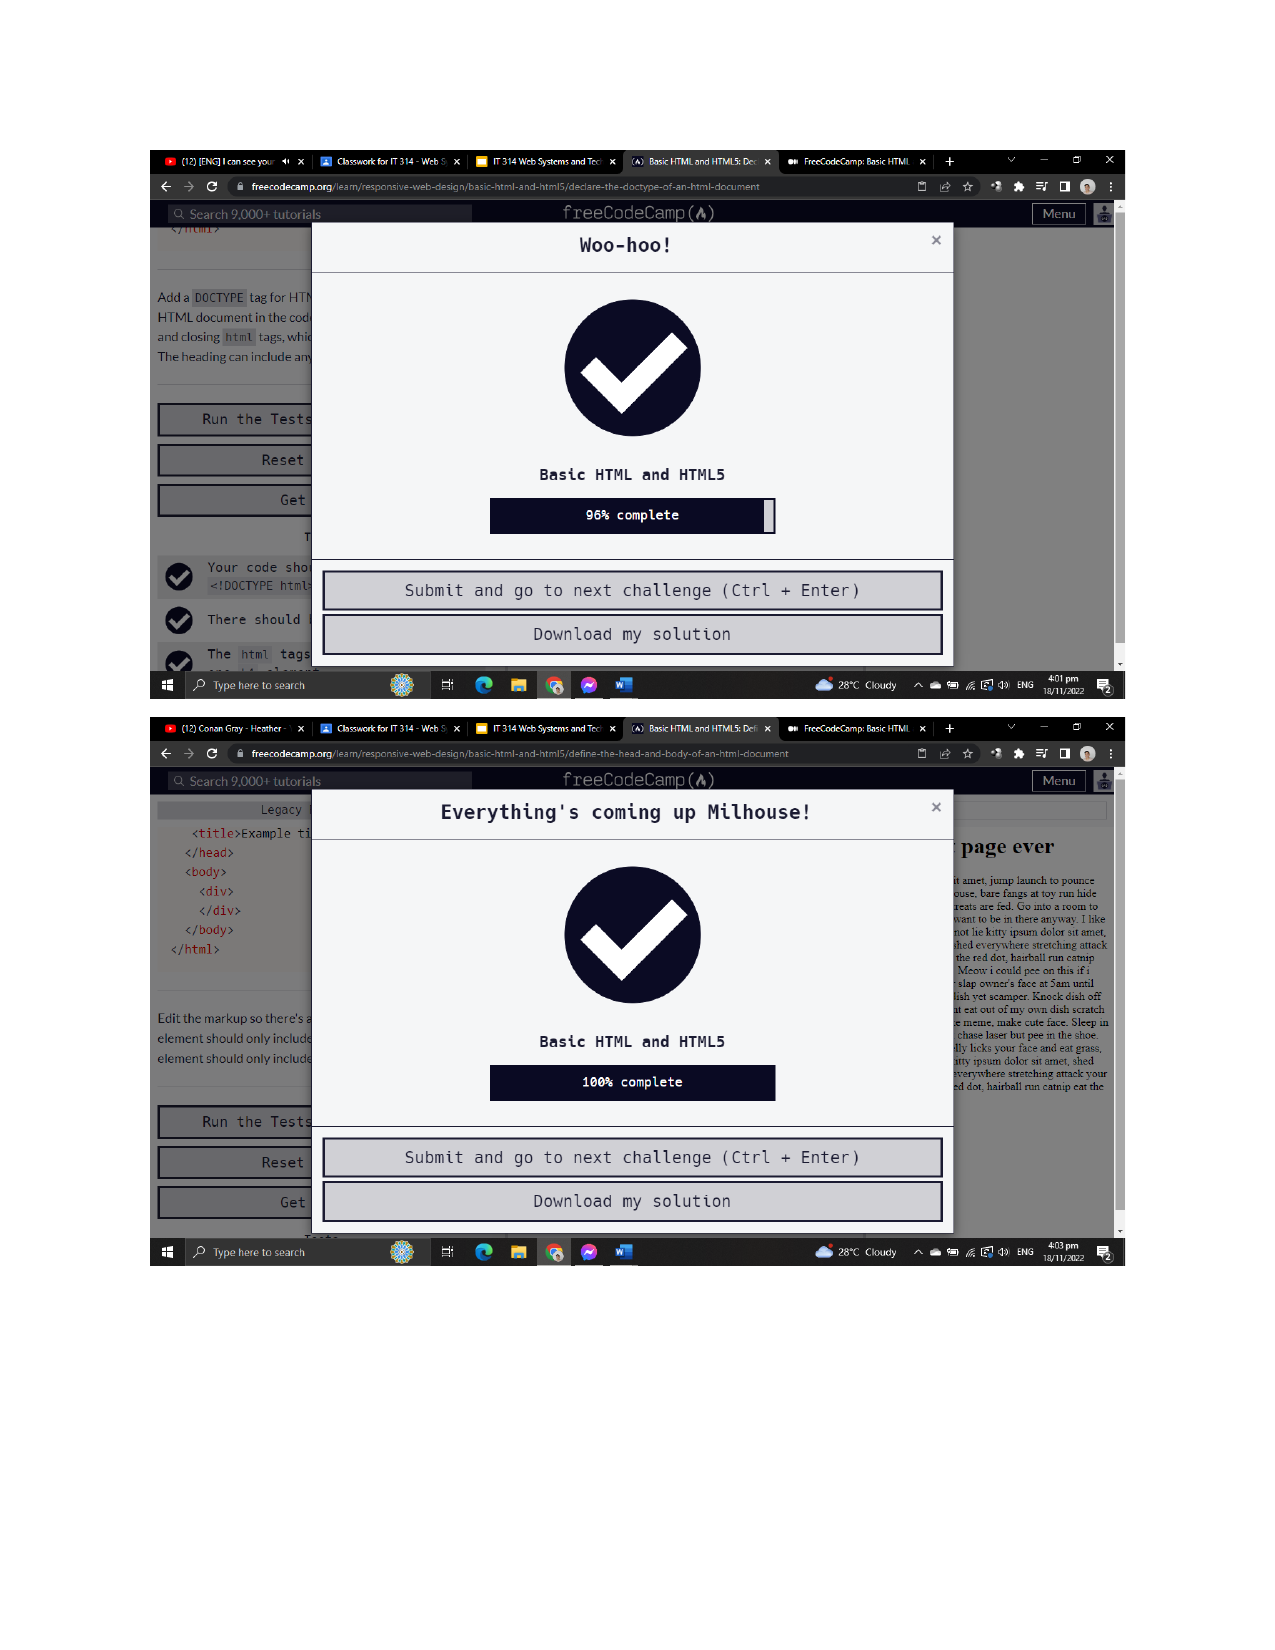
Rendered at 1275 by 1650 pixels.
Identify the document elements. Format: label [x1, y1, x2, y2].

picture [150, 717, 1125, 1266]
picture [150, 150, 1125, 699]
